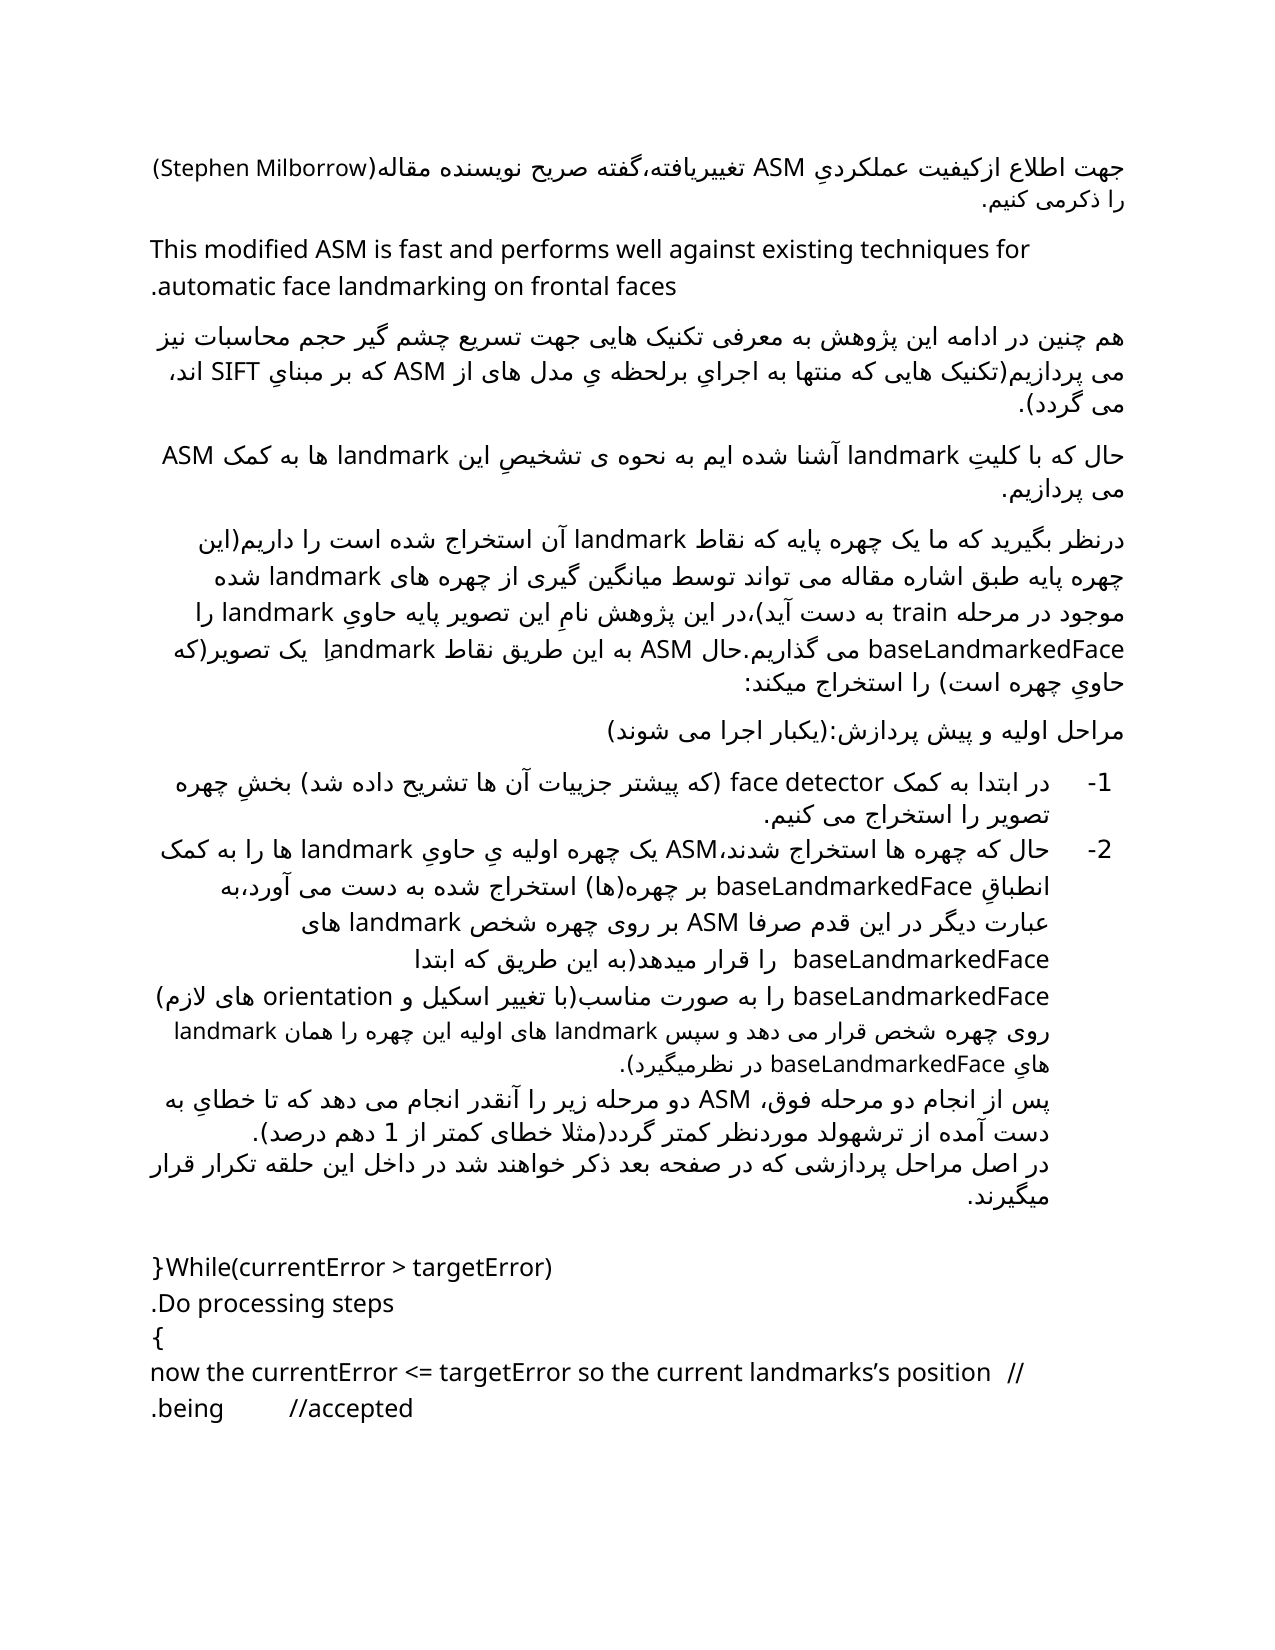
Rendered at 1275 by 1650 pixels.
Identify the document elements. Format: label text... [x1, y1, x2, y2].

list } [150, 1323, 1050, 1352]
text جهت اطلاع ازکیفیت عملکردیِ ASM تغییریافته،گفته صریح نویسنده مقاله(Stephen Milborrow) را ذکرمی کنیم. [150, 150, 1125, 213]
list در ابتدا به کمک face detector (که پیشتر جزییات آن ها تشریح داده شد) بخشِ چهره تصویر را استخراج می کنیم. [150, 764, 1087, 830]
text This modified ASM is fast and performs well against existing techniques for automatic face landmarking on frontal faces. [150, 232, 1125, 302]
list در اصل مراحل پردازشی که در صفحه بعد ذکر خواهند شد در داخل این حلقه تکرار قرار میگیرند. [150, 1149, 1050, 1210]
text هم چنین در ادامه این پژوهش به معرفی تکنیک هایی جهت تسریع چشم گیر حجم محاسبات نیز می پردازیم(تکنیک هایی که منتها به اجرایِ برلحظه یِ مدل های از ASM که بر مبنایِ SIFT اند، می گردد). [150, 322, 1125, 419]
list پس از انجام دو مرحله فوق، ASM دو مرحله زیر را آنقدر انجام می دهد که تا خطایِ به دست آمده از ترشهولد موردنظر کمتر گردد(مثلا خطای کمتر از 1 دهم درصد). [150, 1082, 1050, 1147]
text حال که با کلیتِ landmark آشنا شده ایم به نحوه ی تشخیصِ این landmark ها به کمک ASM می پردازیم. [150, 438, 1125, 503]
list While(currentError > targetError){ [150, 1249, 1050, 1283]
text درنظر بگیرید که ما یک چهره پایه که نقاط landmark آن استخراج شده است را داریم(این چهره پایه طبق اشاره مقاله می تواند توسط میانگین گیری از چهره های landmark شده موجود در مرحله train به دست آید)،در این پژوهش نامِ این تصویر پایه حاویِ landmark را baseLandmarkedFace می گذاریم.حال ASM به این طریق نقاط landmark ِ یک تصویر(که حاویِ چهره است) را استخراج میکند: [150, 522, 1125, 697]
list Do processing steps. [150, 1286, 1050, 1320]
text مراحل اولیه و پیش پردازش:(یکبار اجرا می شوند) [150, 716, 1125, 745]
list حال که چهره ها استخراج شدند،ASM یک چهره اولیه یِ حاویِ landmark ها را به کمک انطباقِ baseLandmarkedFace بر چهره(ها) استخراج شده به دست می آورد،به عبارت دیگر در این قدم صرفا ASM بر روی چهره شخص landmark های baseLandmarkedFace را قرار میدهد(به این طریق که ابتدا baseLandmarkedFace را به صورت مناسب(با تغییر اسکیل و orientation های لازم) روی چهره شخص قرار می دهد و سپس landmark های اولیه این چهره را همان landmark هایِ baseLandmarkedFace در نظرمیگیرد). [150, 832, 1087, 1079]
list // now the currentError <= targetError so the current landmarks’s position being //accepted. [150, 1354, 1050, 1425]
